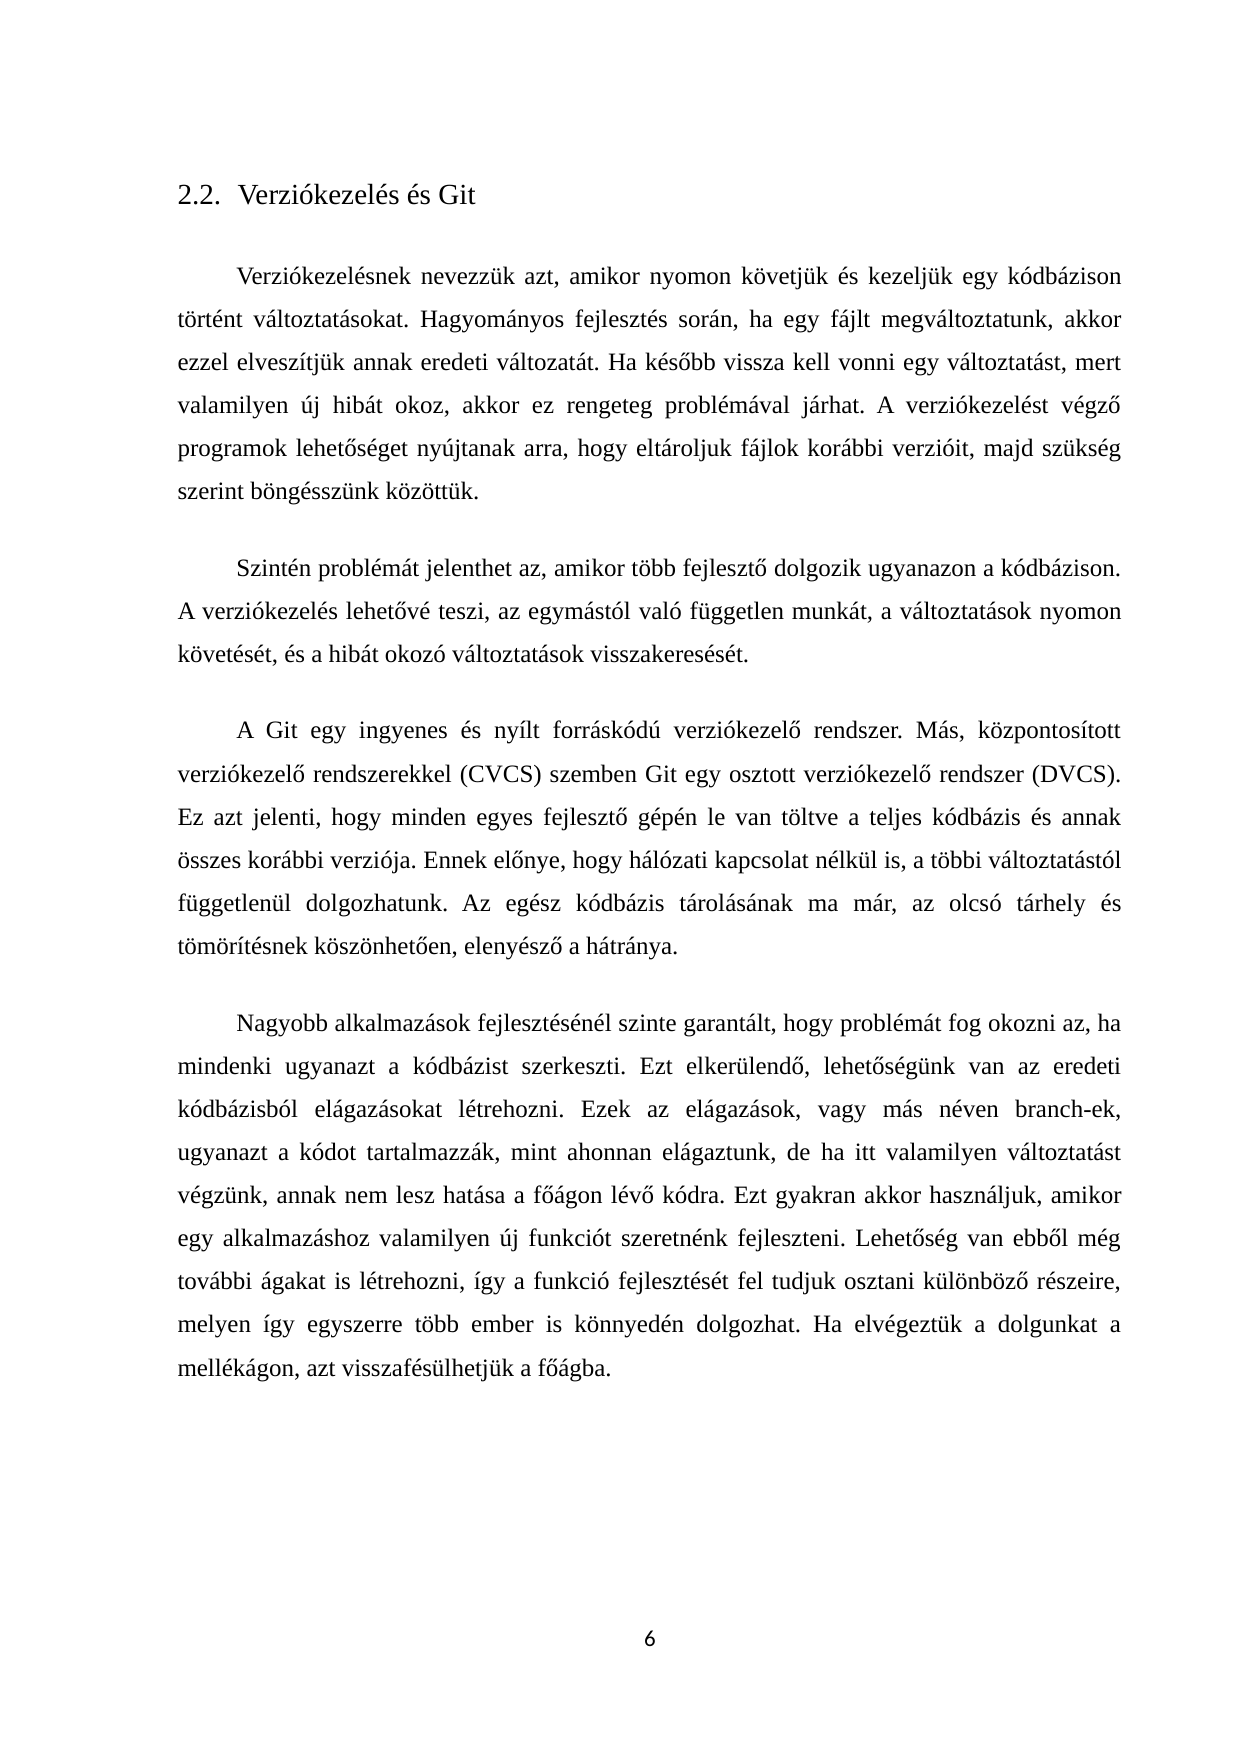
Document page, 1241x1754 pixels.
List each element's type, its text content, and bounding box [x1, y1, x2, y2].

text Nagyobb alkalmazások fejlesztésénél szinte garantált, hogy problémát fog okozni az, ha mindenki ugyanazt a kódbázist szerkeszti. Ezt elkerülendő, lehetőségünk van az eredeti kódbázisból elágazásokat létrehozni. Ezek az elágazások, vagy más néven branch-ek, ugyanazt a kódot tartalmazzák, mint ahonnan elágaztunk, de ha itt valamilyen változtatást végzünk, annak nem lesz hatása a főágon lévő kódra. Ezt gyakran akkor használjuk, amikor egy alkalmazáshoz valamilyen új funkciót szeretnénk fejleszteni. Lehetőség van ebből még további ágakat is létrehozni, így a funkció fejlesztését fel tudjuk osztani különböző részeire, melyen így egyszerre több ember is könnyedén dolgozhat. Ha elvégeztük a dolgunkat a mellékágon, azt visszafésülhetjük a főágba. [177, 1008, 1122, 1381]
subtitle Verziókezelés és Git [177, 177, 1122, 211]
text Verziókezelésnek nevezzük azt, amikor nyomon követjük és kezeljük egy kódbázison történt változtatásokat. Hagyományos fejlesztés során, ha egy fájlt megváltoztatunk, akkor ezzel elveszítjük annak eredeti változatát. Ha később vissza kell vonni egy változtatást, mert valamilyen új hibát okoz, akkor ez rengeteg problémával járhat. A verziókezelést végző programok lehetőséget nyújtanak arra, hogy eltároljuk fájlok korábbi verzióit, majd szükség szerint böngésszünk közöttük. [177, 261, 1122, 505]
text Szintén problémát jelenthet az, amikor több fejlesztő dolgozik ugyanazon a kódbázison. A verziókezelés lehetővé teszi, az egymástól való független munkát, a változtatások nyomon követését, és a hibát okozó változtatások visszakeresését. [177, 553, 1122, 668]
text A Git egy ingyenes és nyílt forráskódú verziókezelő rendszer. Más, központosított verziókezelő rendszerekkel (CVCS) szemben Git egy osztott verziókezelő rendszer (DVCS). Ez azt jelenti, hogy minden egyes fejlesztő gépén le van töltve a teljes kódbázis és annak összes korábbi verziója. Ennek előnye, hogy hálózati kapcsolat nélkül is, a többi változtatástól függetlenül dolgozhatunk. Az egész kódbázis tárolásának ma már, az olcsó tárhely és tömörítésnek köszönhetően, elenyésző a hátránya. [177, 716, 1122, 960]
